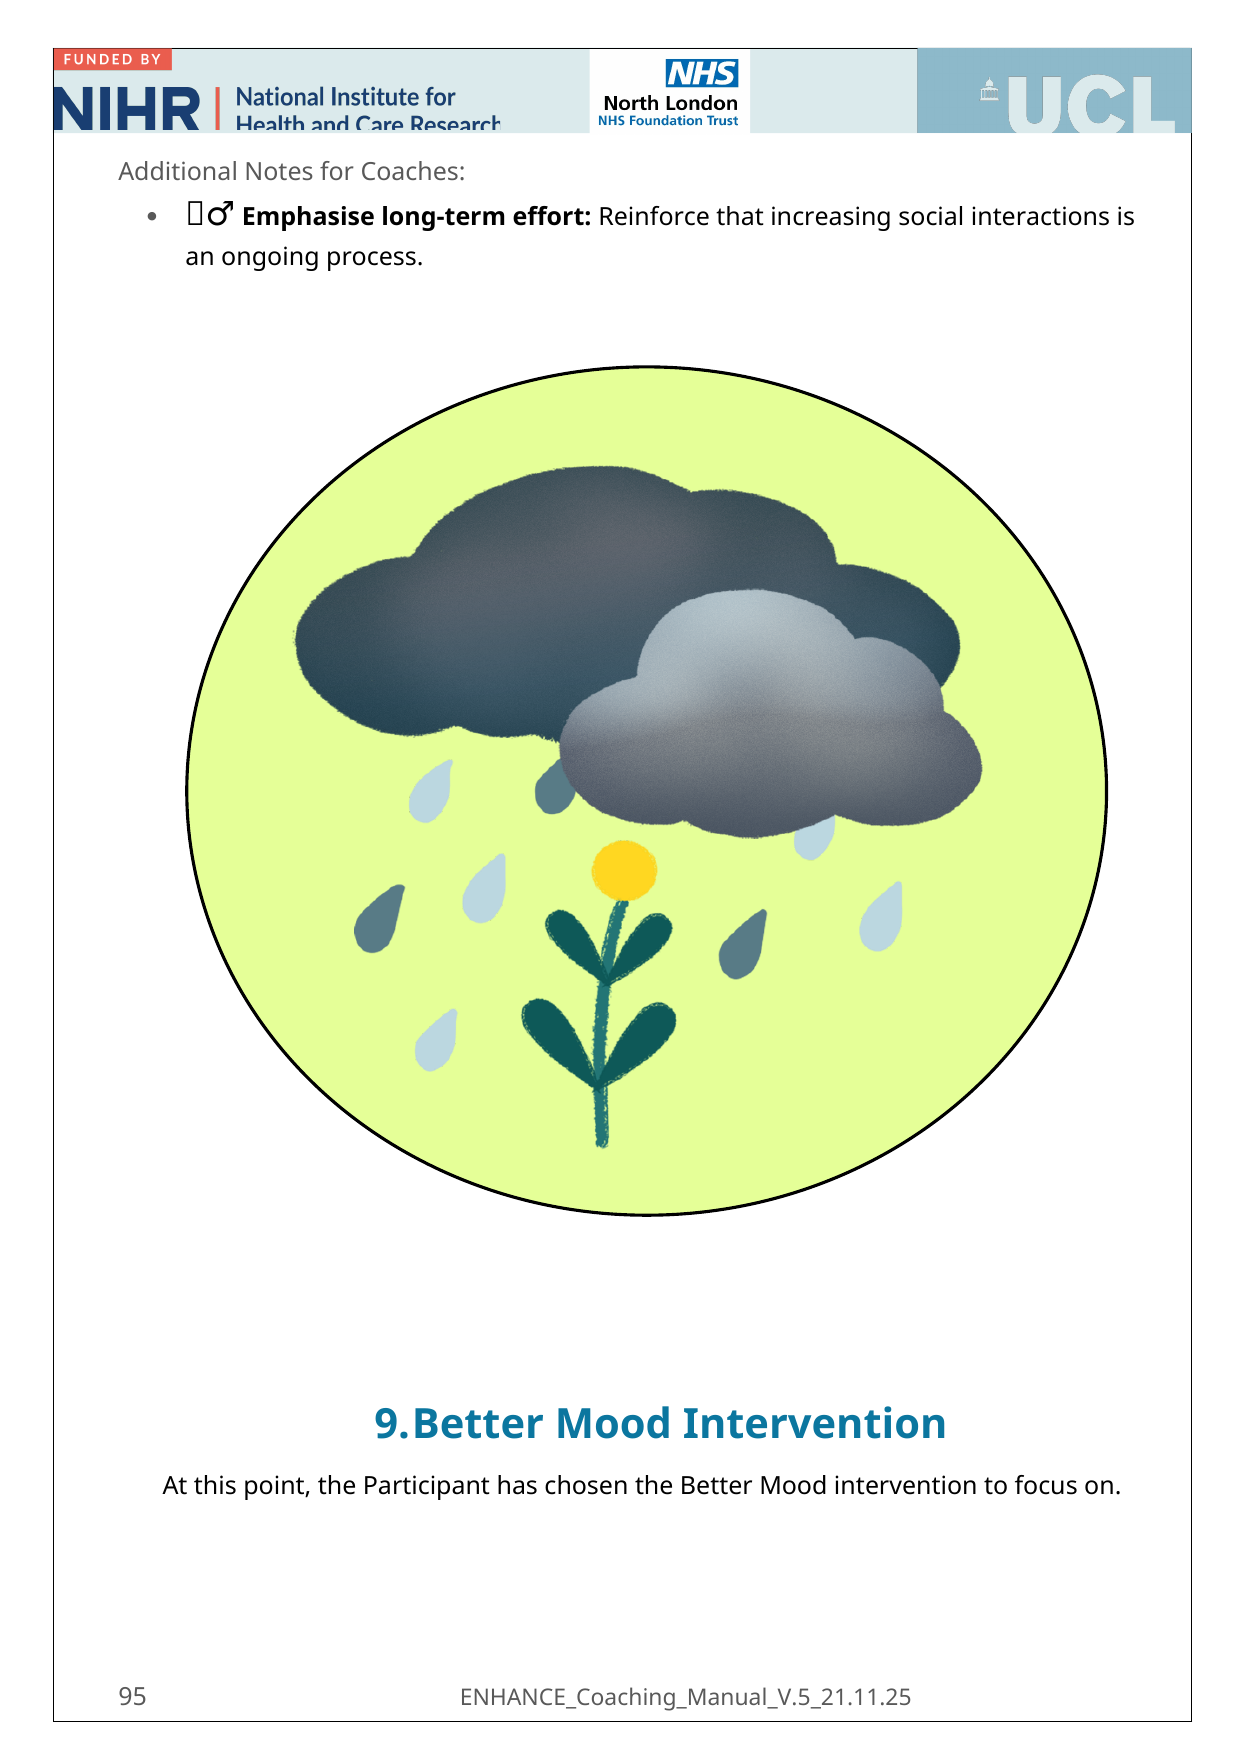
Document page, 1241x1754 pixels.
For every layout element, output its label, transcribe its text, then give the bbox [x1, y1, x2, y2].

text At this point, the Participant has chosen the Better Mood intervention to focus on. [118, 1467, 1166, 1502]
text Additional Notes for Coaches: [118, 153, 1166, 187]
list Better Mood Intervention [156, 1394, 1166, 1451]
list 🏃‍♂️ Emphasise long-term effort: Reinforce that increasing social interactions is an ongoing process. [148, 190, 1166, 272]
picture [911, 40, 1196, 138]
picture [589, 49, 750, 135]
picture [130, 433, 1167, 1207]
picture [53, 48, 501, 130]
